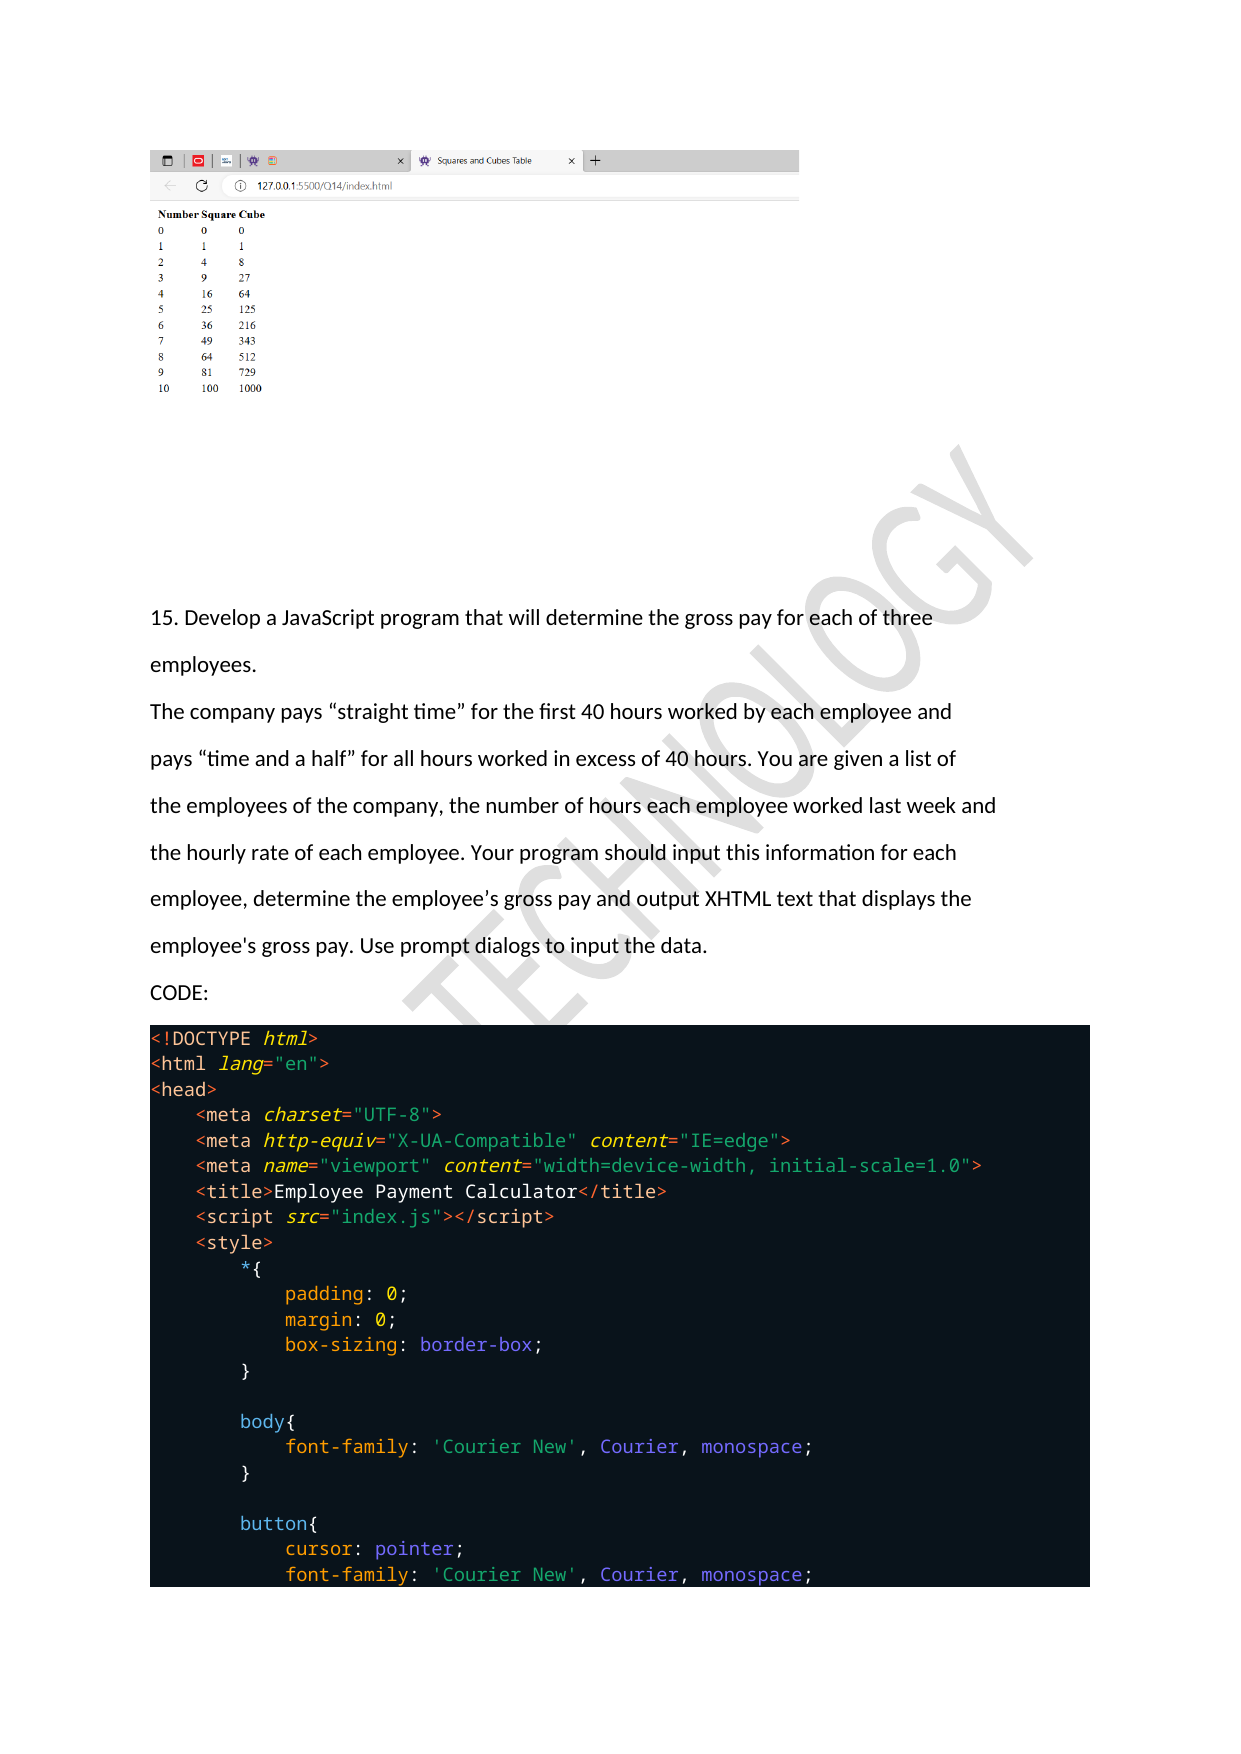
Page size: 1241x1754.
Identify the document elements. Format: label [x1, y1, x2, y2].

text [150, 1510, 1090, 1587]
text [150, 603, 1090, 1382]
picture [150, 150, 800, 538]
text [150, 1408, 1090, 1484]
